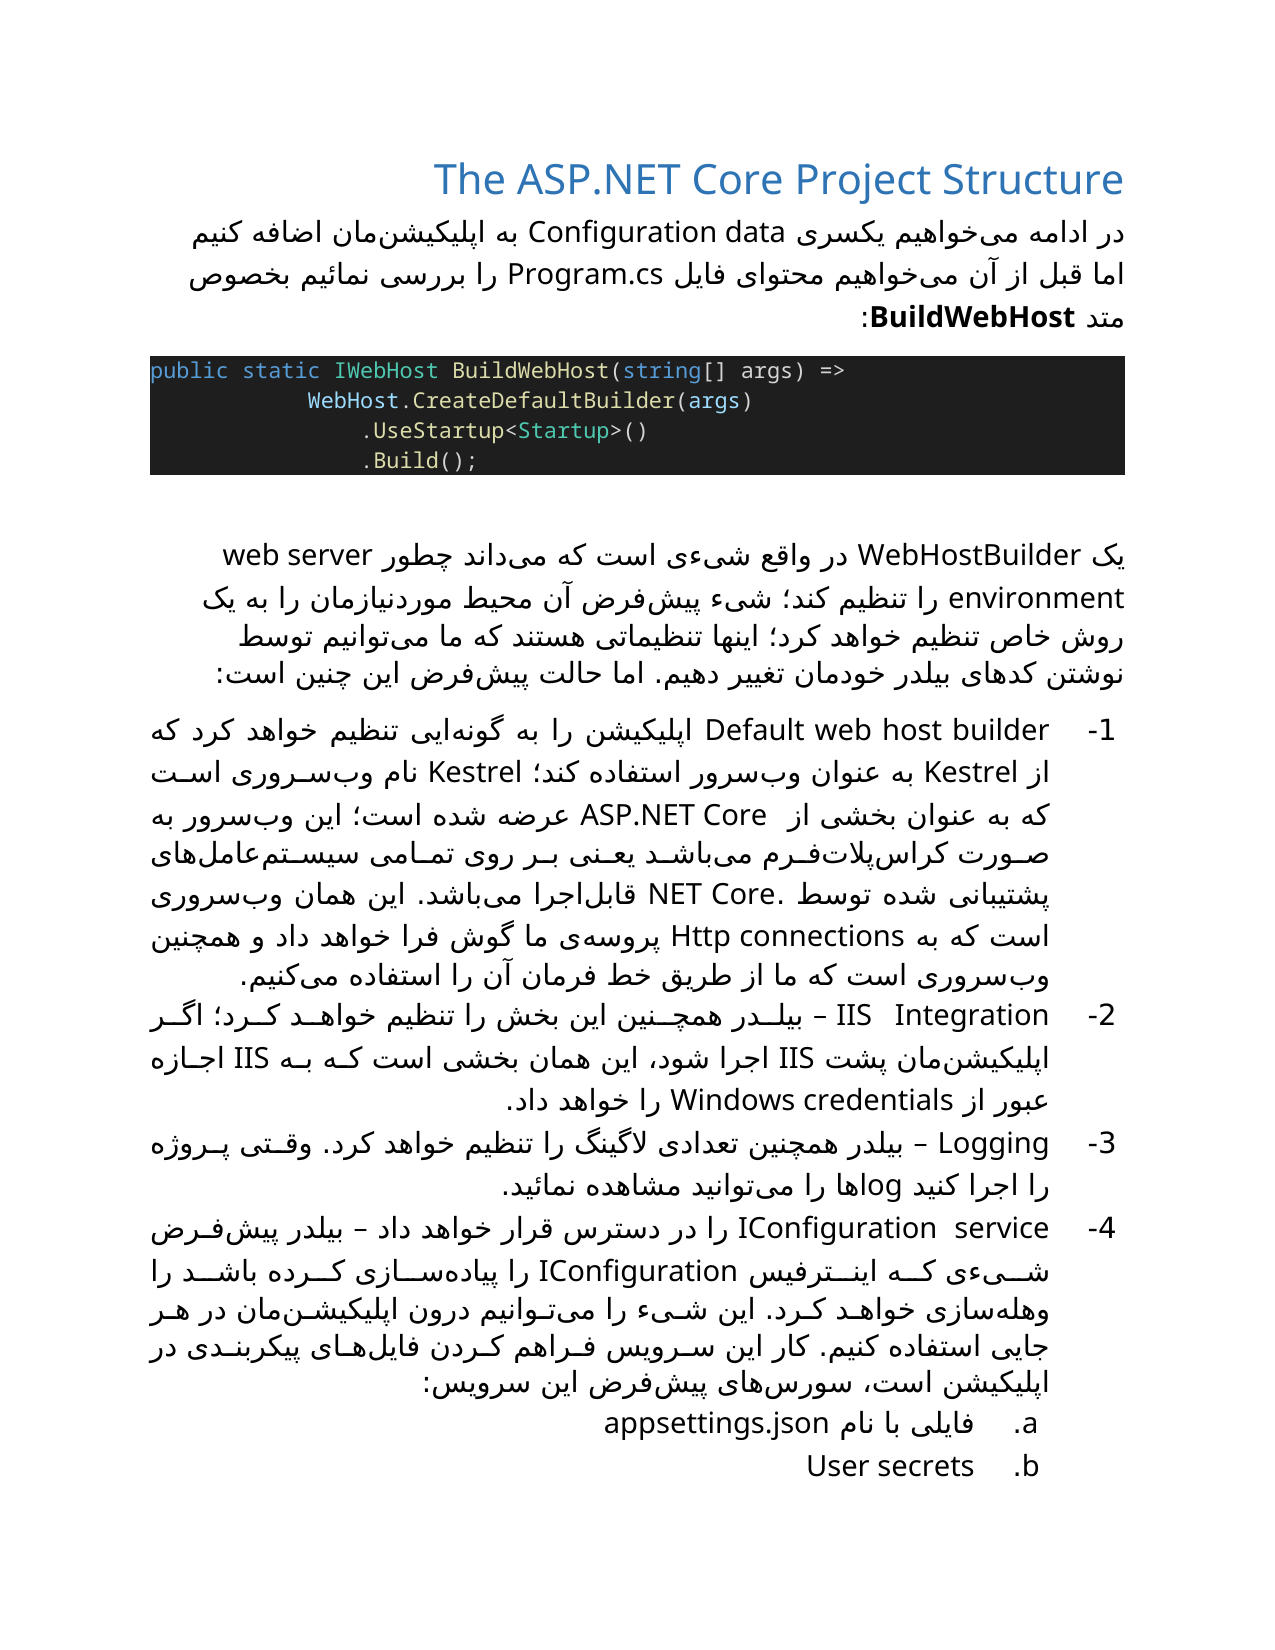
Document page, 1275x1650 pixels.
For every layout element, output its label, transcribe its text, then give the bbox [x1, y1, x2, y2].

list Default web host builder اپلیکیشن را به گونه‌ایی تنظیم خواهد کرد که از Kestrel به عنوان وب‌سرور استفاده کند؛ Kestrel نام وب‌سروری است که به عنوان بخشی از ASP.NET Core عرضه شده است؛ این وب‌سرور به صورت کراس‌پلات‌فرم می‌باشد یعنی بر روی تمامی سیستم‌عامل‌های پشتیبانی شده توسط .NET Core قابل‌اجرا می‌باشد. این همان وب‌سروری است که به Http connections پروسه‌ی ما گوش فرا خواهد داد و همچنین وب‌سروری است که ما از طریق خط فرمان آن را استفاده می‌کنیم. [150, 709, 1087, 992]
text در ادامه می‌خواهیم یکسری Configuration data به اپلیکیشن‌مان اضافه کنیم اما قبل از آن می‌خواهیم محتوای فایل Program.cs را بررسی نمائیم بخصوص متد BuildWebHost: [150, 211, 1125, 336]
list User secrets [150, 1445, 1012, 1485]
list فایلی با نام appsettings.json [150, 1402, 1012, 1442]
list Logging – بیلدر همچنین تعدادی لاگینگ را تنظیم خواهد کرد. وقتی پروژه را اجرا کنید logها را می‌توانید مشاهده نمائید. [150, 1122, 1087, 1204]
list IConfiguration service را در دسترس قرار خواهد داد – بیلدر پیش‌فرض شیءی که اینترفیس IConfiguration را پیاده‌سازی کرده باشد را وهله‌سازی خواهد کرد. این شیء را می‌توانیم درون اپلیکیشن‌مان در هر جایی استفاده کنیم. کار این سرویس فراهم کردن فایل‌های پیکربندی در اپلیکیشن است، سورس‌های پیش‌فرض این سرویس: [150, 1207, 1087, 1399]
text یک WebHostBuilder در واقع شیءی است که می‌داند چطور web server environment را تنظیم کند؛ شیء پیش‌فرض آن محیط موردنیازمان را به یک روش خاص تنظیم خواهد کرد؛ اینها تنظیماتی هستند که ما می‌توانیم توسط نوشتن کدهای بیلدر خودمان تغییر دهیم. اما حالت پیش‌فرض این چنین است: [150, 534, 1125, 690]
list IIS Integration – بیلدر همچنین این بخش را تنظیم خواهد کرد؛ اگر اپلیکیشن‌مان پشت IIS اجرا شود، این همان بخشی است که به IIS اجازه عبور از Windows credentials را خواهد داد. [150, 995, 1087, 1119]
subtitle The ASP.NET Core Project Structure [150, 150, 1125, 207]
text public static IWebHost BuildWebHost(string[] args) => [150, 356, 1125, 385]
text WebHost.CreateDefaultBuilder(args) [150, 385, 1125, 415]
text .Build(); [150, 445, 1125, 475]
text .UseStartup<Startup>() [150, 415, 1125, 445]
